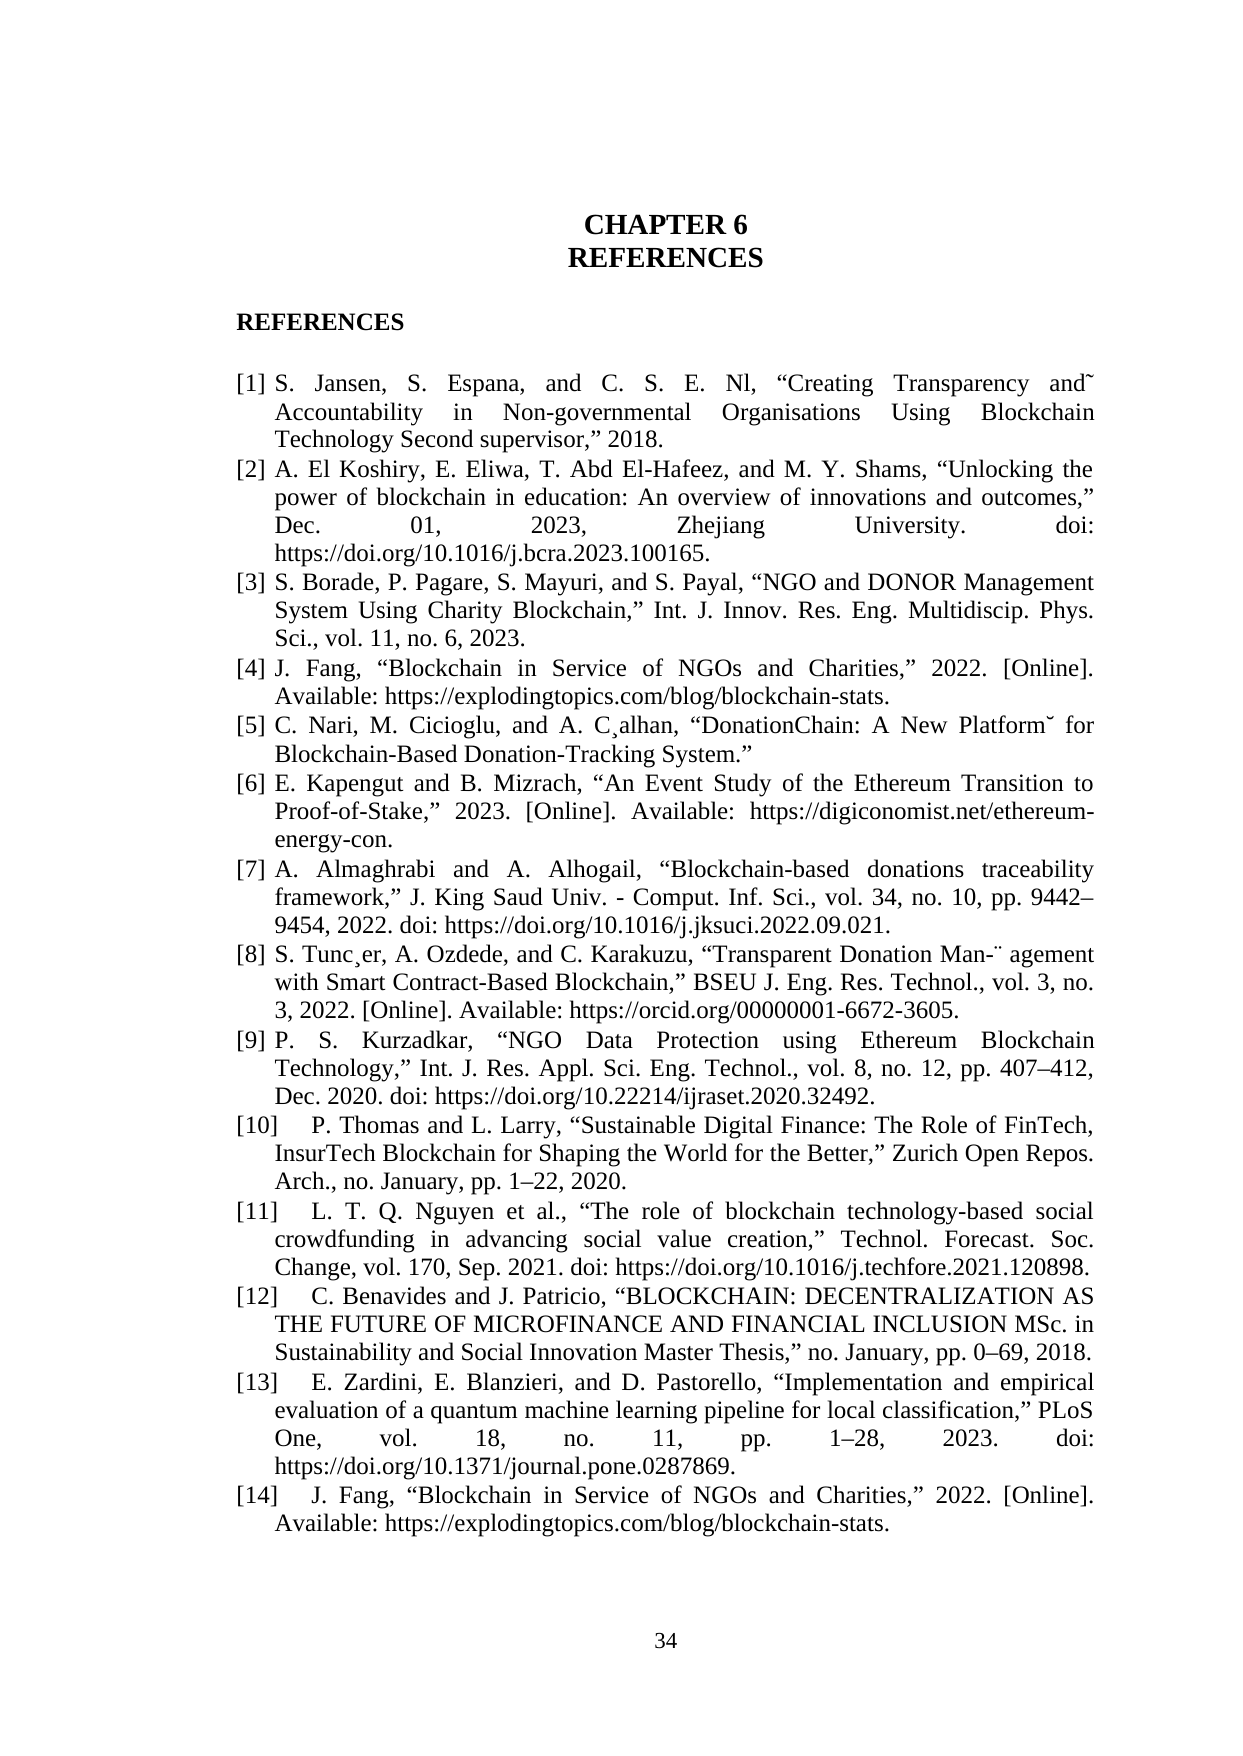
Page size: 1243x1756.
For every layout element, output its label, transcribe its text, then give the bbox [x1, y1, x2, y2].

list S. Tunc¸er, A. Ozdede, and C. Karakuzu, “Transparent Donation Man-¨ agement with Smart Contract-Based Blockchain,” BSEU J. Eng. Res. Technol., vol. 3, no. 3, 2022. [Online]. Available: https://orcid.org/00000001-6672-3605. [236, 940, 1095, 1024]
text REFERENCES [236, 307, 1095, 336]
list E. Kapengut and B. Mizrach, “An Event Study of the Ethereum Transition to Proof-of-Stake,” 2023. [Online]. Available: https://digiconomist.net/ethereum-energy-con. [236, 769, 1095, 853]
list P. Thomas and L. Larry, “Sustainable Digital Finance: The Role of FinTech, InsurTech Blockchain for Shaping the World for the Better,” Zurich Open Repos. Arch., no. January, pp. 1–22, 2020. [236, 1111, 1095, 1195]
list C. Nari, M. Cicioglu, and A. C¸alhan, “DonationChain: A New Platform˘ for Blockchain-Based Donation-Tracking System.” [236, 712, 1095, 767]
list C. Benavides and J. Patricio, “BLOCKCHAIN: DECENTRALIZATION AS THE FUTURE OF MICROFINANCE AND FINANCIAL INCLUSION MSc. in Sustainability and Social Innovation Master Thesis,” no. January, pp. 0–69, 2018. [236, 1282, 1095, 1366]
list S. Jansen, S. Espana, and C. S. E. Nl, “Creating Transparency and˜ Accountability in Non-governmental Organisations Using Blockchain Technology Second supervisor,” 2018. [236, 370, 1095, 453]
list A. Almaghrabi and A. Alhogail, “Blockchain-based donations traceability framework,” J. King Saud Univ. - Comput. Inf. Sci., vol. 34, no. 10, pp. 9442–9454, 2022. doi: https://doi.org/10.1016/j.jksuci.2022.09.021. [236, 855, 1095, 938]
list S. Borade, P. Pagare, S. Mayuri, and S. Payal, “NGO and DONOR Management System Using Charity Blockchain,” Int. J. Innov. Res. Eng. Multidiscip. Phys. Sci., vol. 11, no. 6, 2023. [236, 569, 1095, 652]
list J. Fang, “Blockchain in Service of NGOs and Charities,” 2022. [Online]. Available: https://explodingtopics.com/blog/blockchain-stats. [236, 1481, 1095, 1537]
text REFERENCES [236, 240, 1095, 274]
list L. T. Q. Nguyen et al., “The role of blockchain technology-based social crowdfunding in advancing social value creation,” Technol. Forecast. Soc. Change, vol. 170, Sep. 2021. doi: https://doi.org/10.1016/j.techfore.2021.120898. [236, 1197, 1095, 1281]
list A. El Koshiry, E. Eliwa, T. Abd El-Hafeez, and M. Y. Shams, “Unlocking the power of blockchain in education: An overview of innovations and outcomes,” Dec. 01, 2023, Zhejiang University. doi: https://doi.org/10.1016/j.bcra.2023.100165. [236, 455, 1095, 567]
text CHAPTER 6 [236, 207, 1095, 240]
list P. S. Kurzadkar, “NGO Data Protection using Ethereum Blockchain Technology,” Int. J. Res. Appl. Sci. Eng. Technol., vol. 8, no. 12, pp. 407–412, Dec. 2020. doi: https://doi.org/10.22214/ijraset.2020.32492. [236, 1026, 1095, 1109]
list J. Fang, “Blockchain in Service of NGOs and Charities,” 2022. [Online]. Available: https://explodingtopics.com/blog/blockchain-stats. [236, 654, 1095, 710]
list E. Zardini, E. Blanzieri, and D. Pastorello, “Implementation and empirical evaluation of a quantum machine learning pipeline for local classification,” PLoS One, vol. 18, no. 11, pp. 1–28, 2023. doi: https://doi.org/10.1371/journal.pone.0287869. [236, 1368, 1095, 1479]
